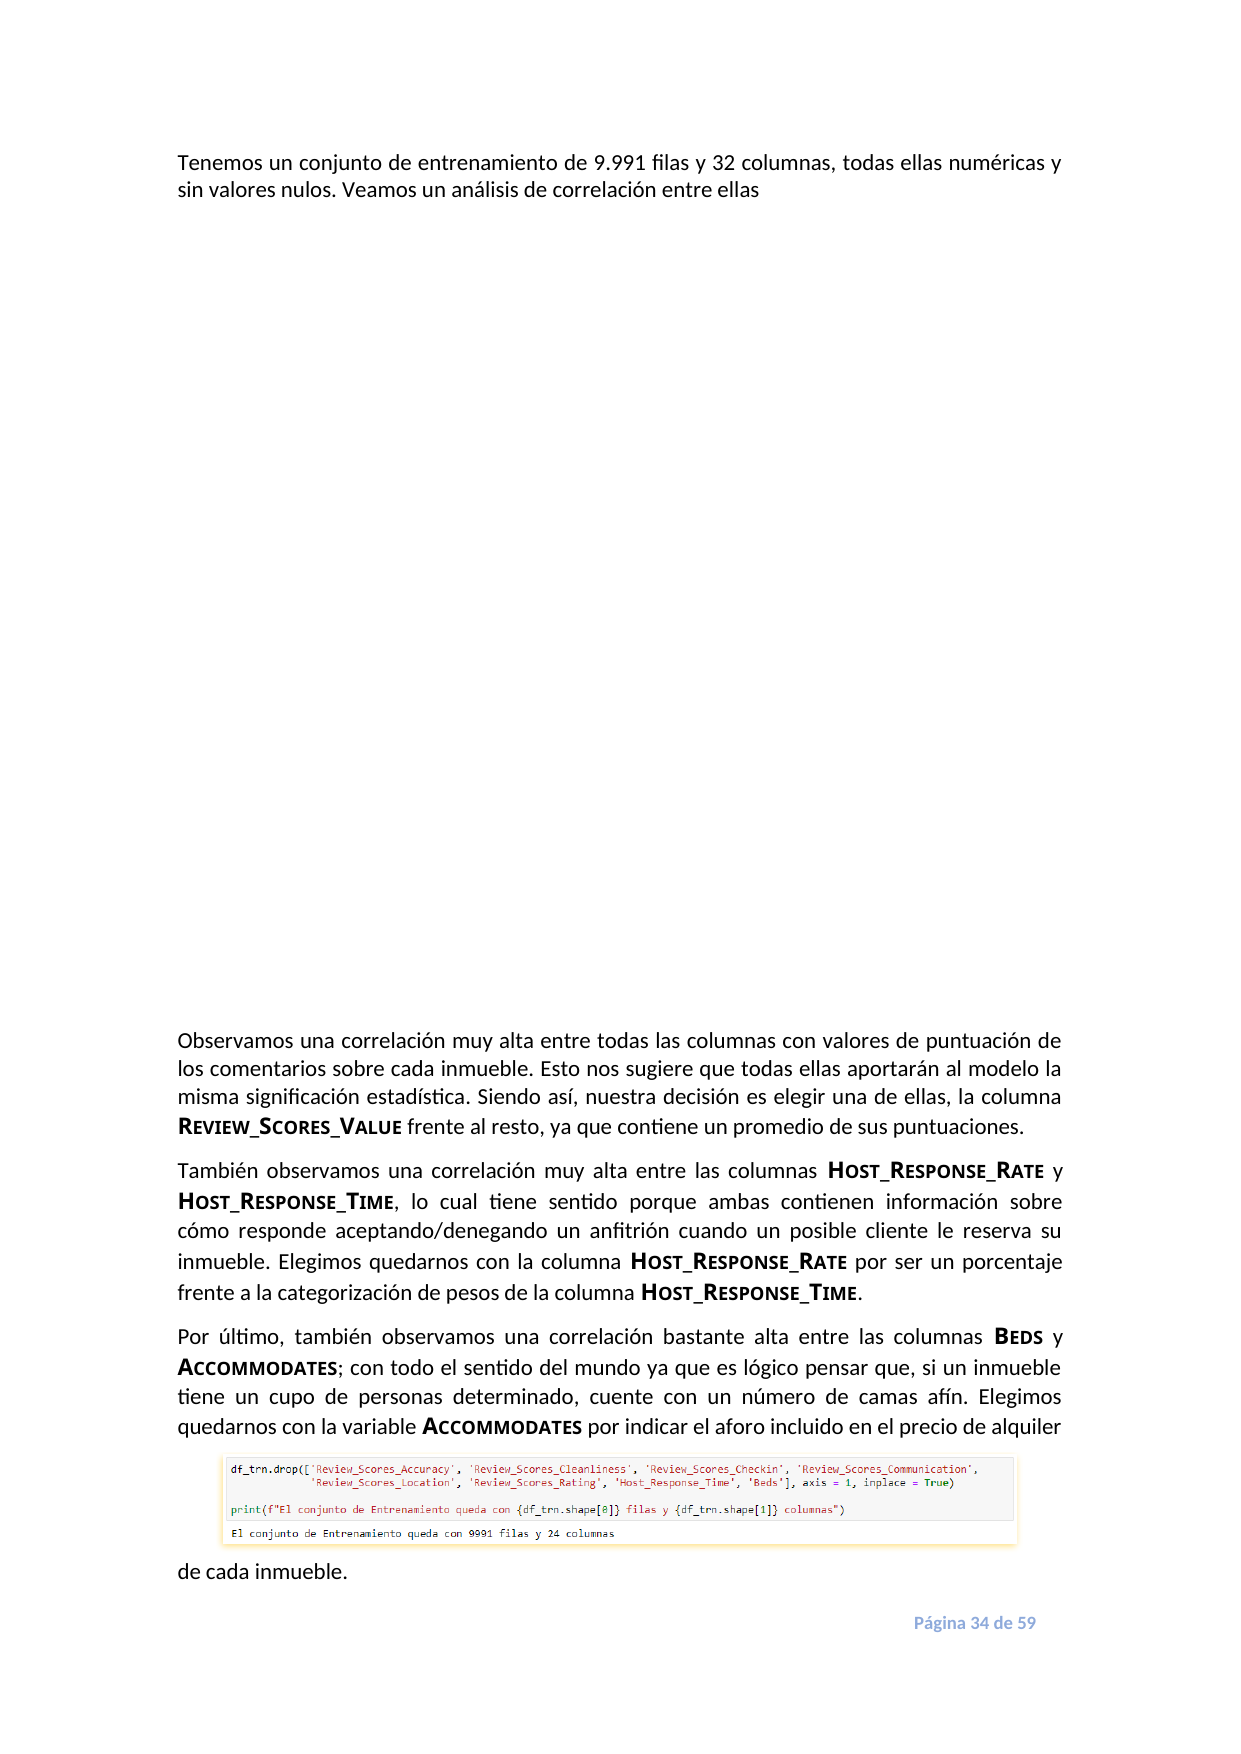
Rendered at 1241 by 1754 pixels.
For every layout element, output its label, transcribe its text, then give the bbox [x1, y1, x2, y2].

text Observamos una correlación muy alta entre todas las columnas con valores de puntuación de los comentarios sobre cada inmueble. Esto nos sugiere que todas ellas aportarán al modelo la misma significación estadística. Siendo así, nuestra decisión es elegir una de ellas, la columna Review_Scores_Value frente al resto, ya que contiene un promedio de sus puntuaciones. [177, 241, 1063, 1142]
text También observamos una correlación muy alta entre las columnas Host_Response_Rate y Host_Response_Time, lo cual tiene sentido porque ambas contienen información sobre cómo responde aceptando/denegando un anfitrión cuando un posible cliente le reserva su inmueble. Elegimos quedarnos con la columna Host_Response_Rate por ser un porcentaje frente a la categorización de pesos de la columna Host_Response_Time. [177, 1154, 1063, 1307]
text Tenemos un conjunto de entrenamiento de 9.991 filas y 32 columnas, todas ellas numéricas y sin valores nulos. Veamos un análisis de correlación entre ellas [177, 148, 1063, 204]
picture [223, 1454, 1017, 1544]
